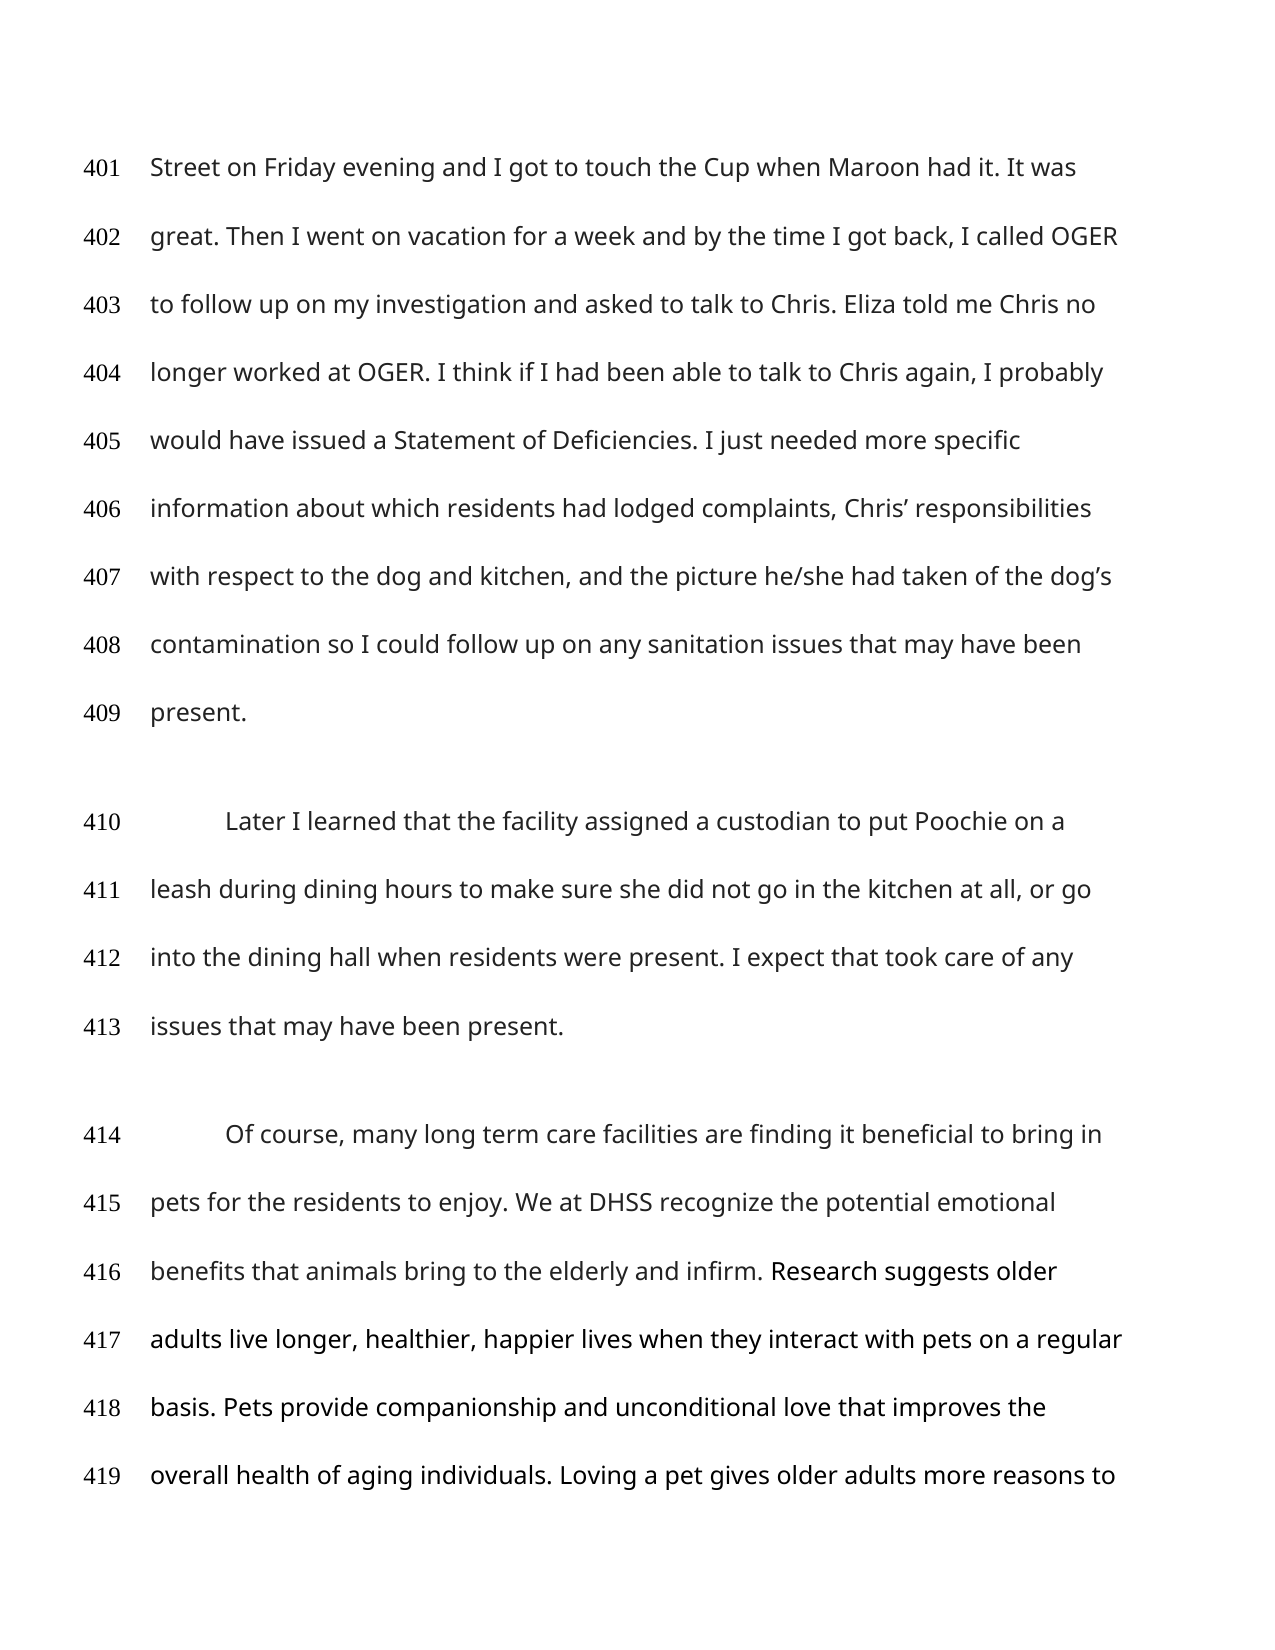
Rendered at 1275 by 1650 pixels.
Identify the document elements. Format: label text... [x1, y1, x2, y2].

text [150, 1117, 1125, 1492]
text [150, 150, 1125, 729]
text Later I learned that the facility assigned a custodian to put Poochie on a leash during dining hours to make sure she did not go in the kitchen at all, or go into the dining hall when residents were present. I expect that took care of any issues that may have been present. [150, 804, 1125, 1042]
